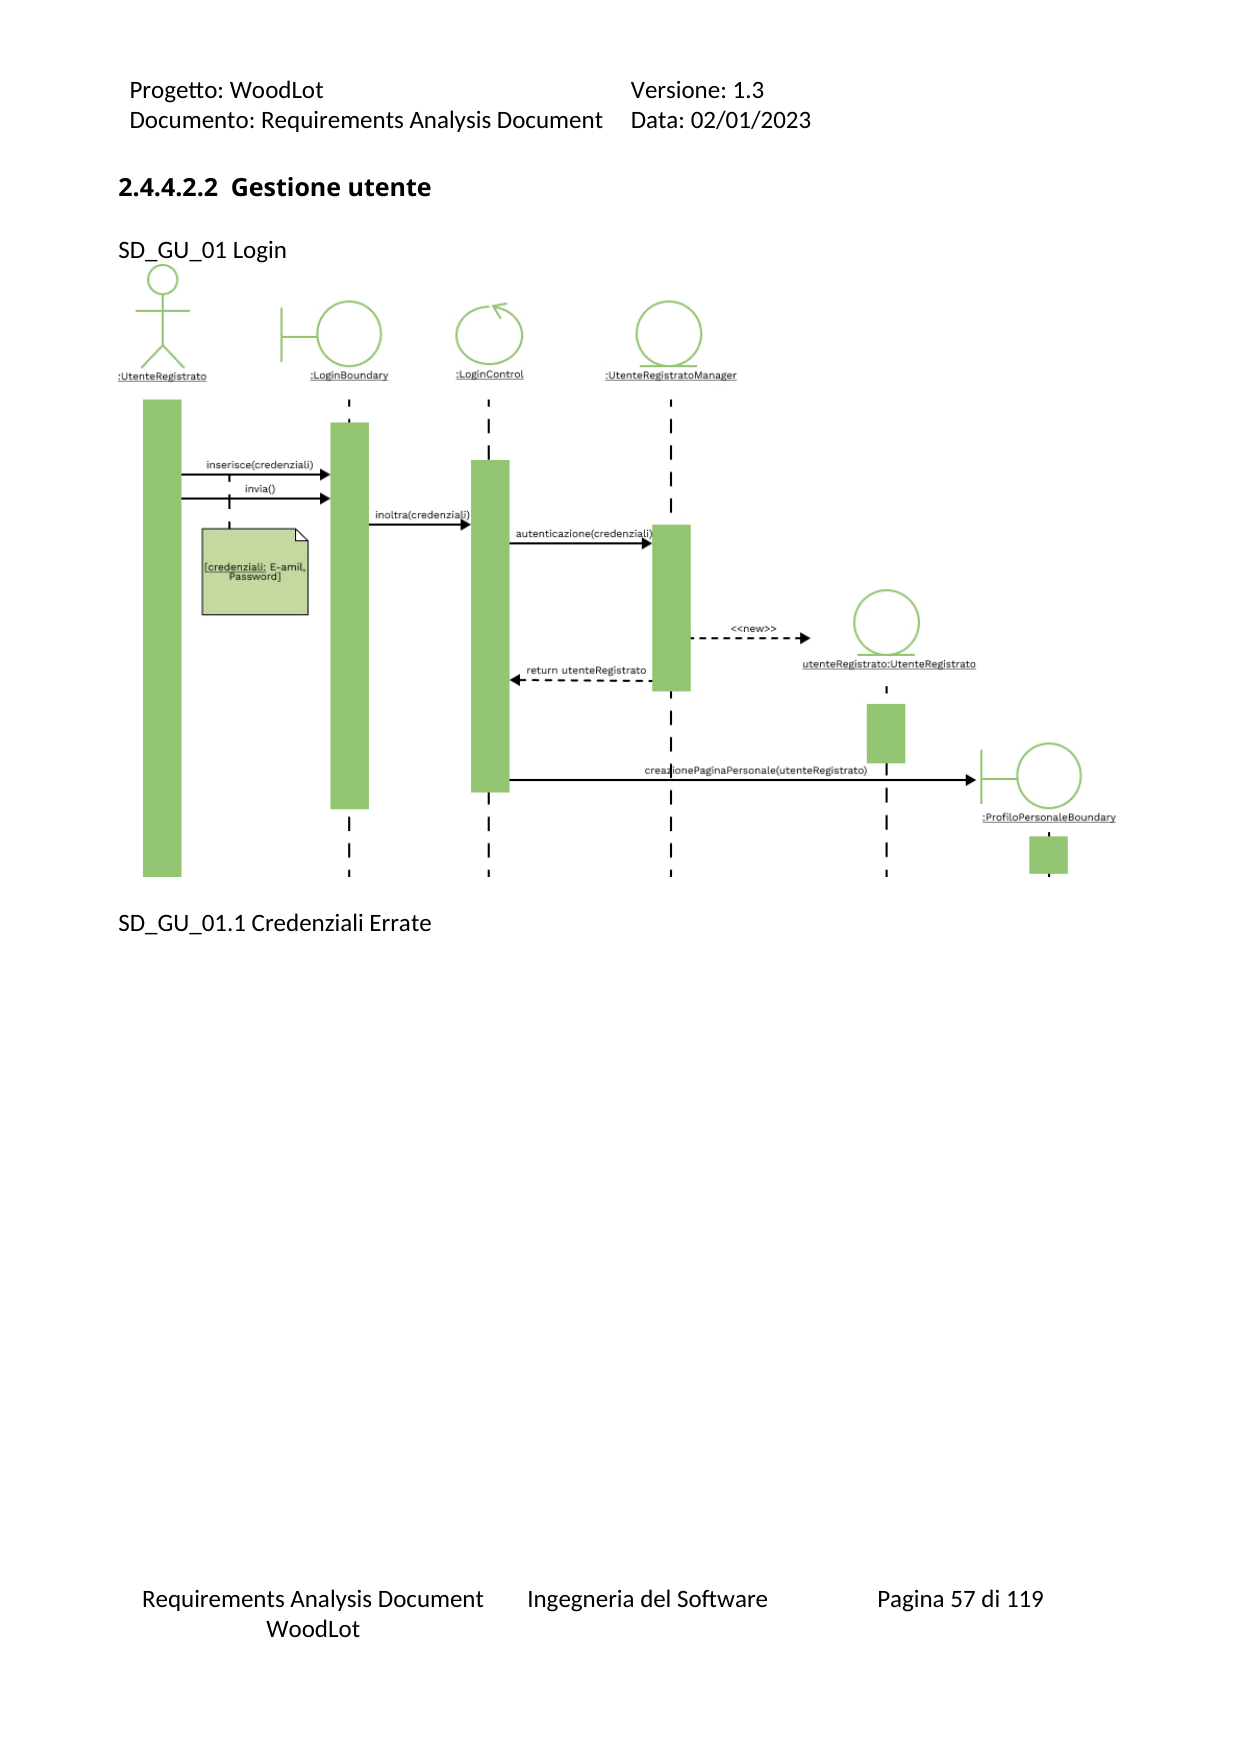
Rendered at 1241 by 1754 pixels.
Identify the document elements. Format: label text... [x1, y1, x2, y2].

picture [118, 264, 1122, 877]
text SD_GU_01 Login [118, 234, 1122, 264]
subtitle Gestione utente [118, 169, 1122, 204]
text SD_GU_01.1 Credenziali Errate [118, 907, 1122, 938]
